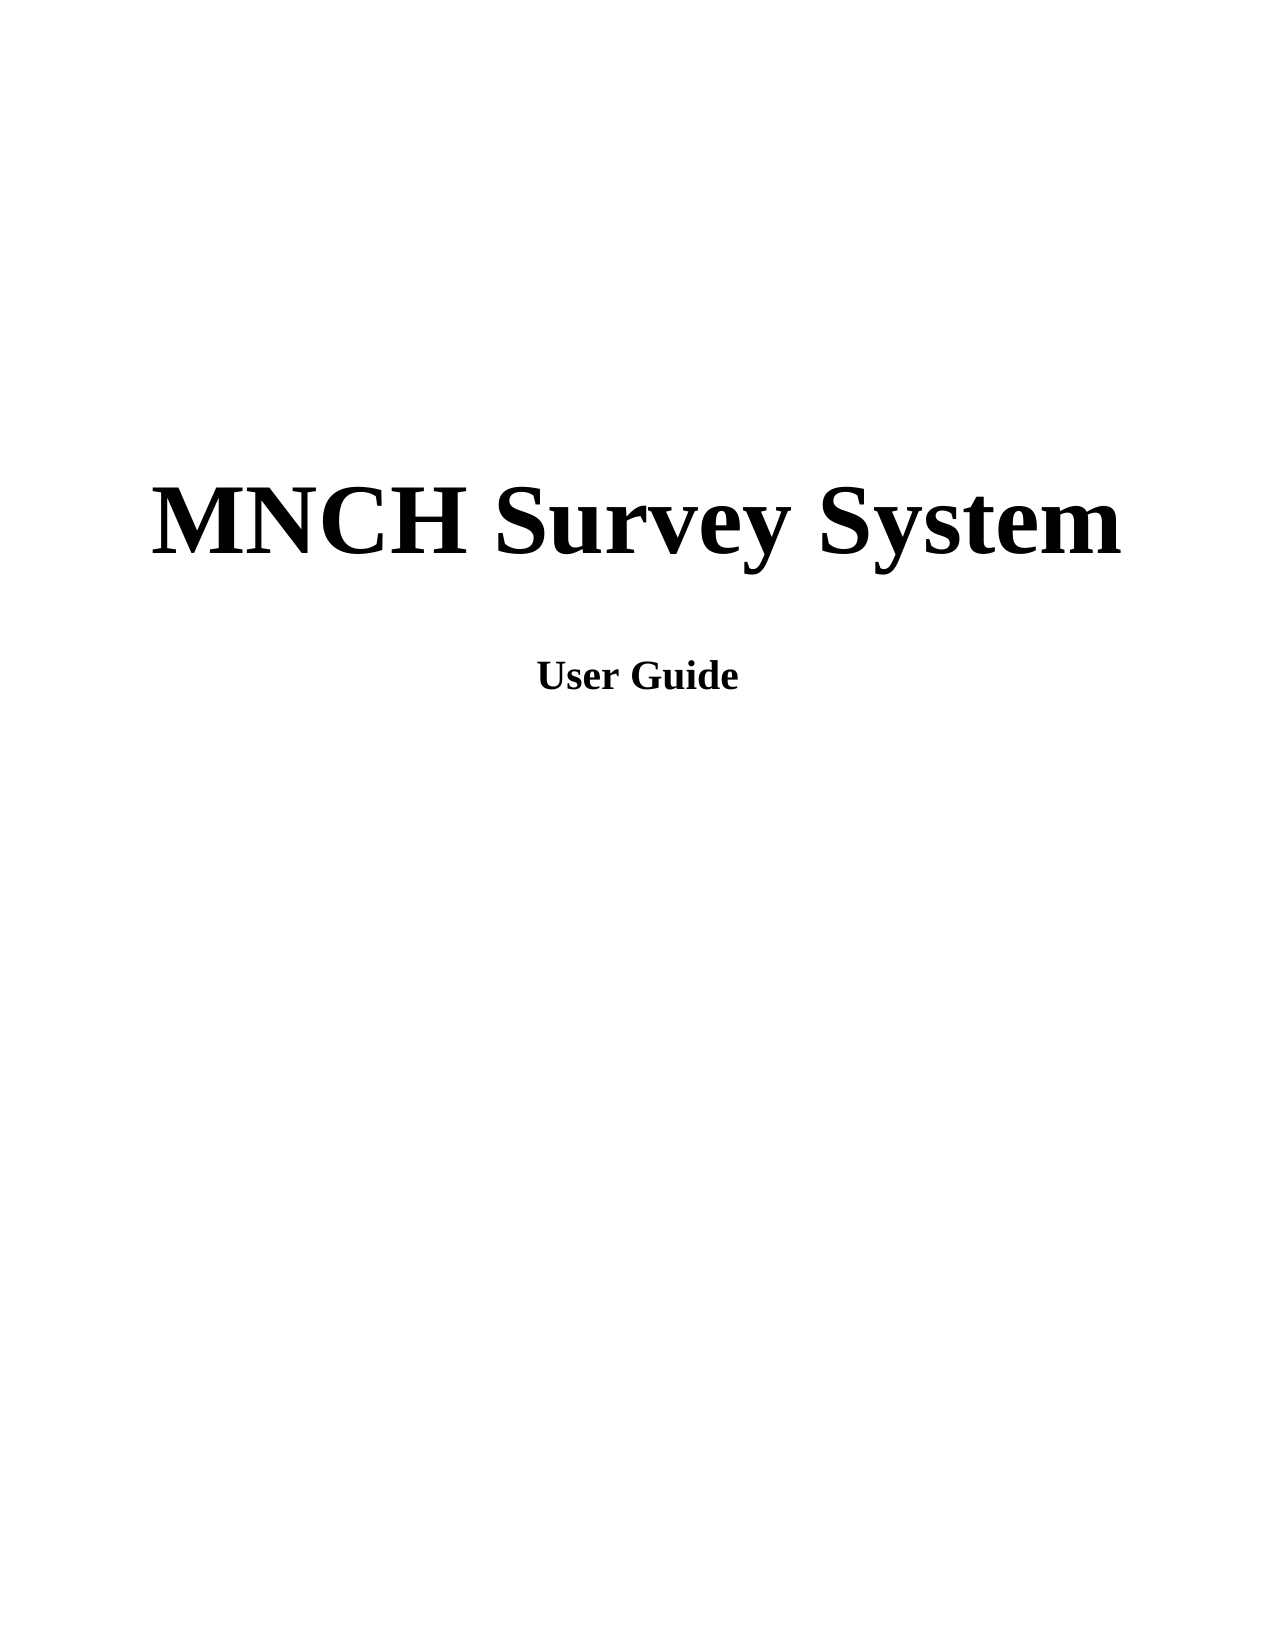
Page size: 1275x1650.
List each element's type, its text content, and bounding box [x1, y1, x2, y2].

text MNCH Survey System [150, 460, 1125, 575]
text User Guide [150, 650, 1125, 698]
